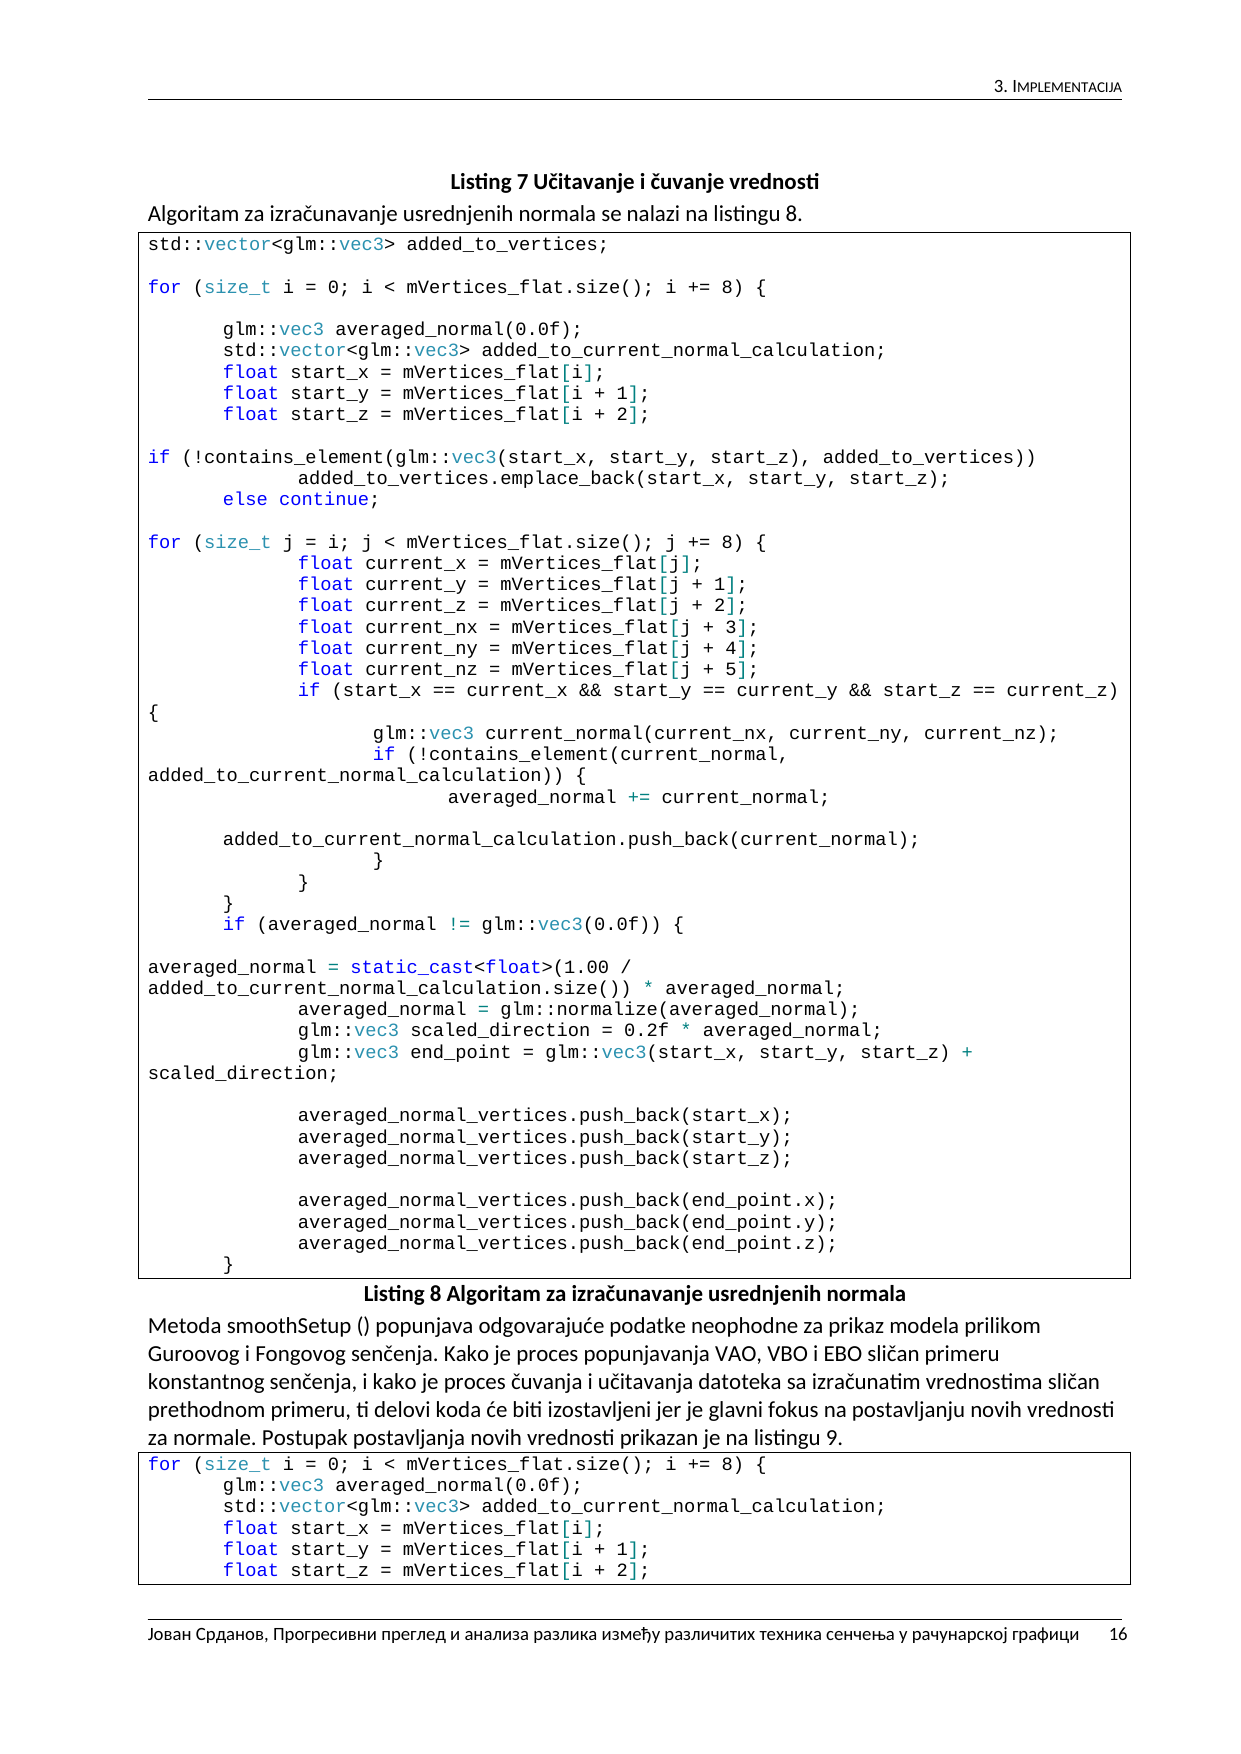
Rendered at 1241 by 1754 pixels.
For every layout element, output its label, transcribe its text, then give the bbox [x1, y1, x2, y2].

text averaged_normal = static_cast<float>(1.00 / added_to_current_normal_calculation.size()) * averaged_normal; [148, 957, 1122, 1000]
text Listing 8 Algoritam za izračunavanje usrednjenih normala [148, 1279, 1122, 1307]
text glm::vec3 averaged_normal(0.0f); [148, 320, 1122, 341]
text glm::vec3 current_normal(current_nx, current_ny, current_nz); [148, 724, 1122, 745]
text averaged_normal = glm::normalize(averaged_normal); [148, 1000, 1122, 1021]
text Listing 7 Učitavanje i čuvanje vrednosti [148, 167, 1122, 195]
text float current_z = mVertices_flat[j + 2]; [148, 596, 1122, 617]
text averaged_normal_vertices.push_back(start_y); [148, 1127, 1122, 1149]
text if (start_x == current_x && start_y == current_y && start_z == current_z) { [148, 681, 1122, 724]
text if (!contains_element(glm::vec3(start_x, start_y, start_z), added_to_vertices)) [148, 447, 1122, 469]
text Algoritam za izračunavanje usrednjenih normala se nalazi na listingu 8. [148, 199, 1122, 228]
text float current_ny = mVertices_flat[j + 4]; [148, 639, 1122, 660]
text std::vector<glm::vec3> added_to_current_normal_calculation; [148, 1497, 1122, 1518]
text float start_y = mVertices_flat[i + 1]; [148, 384, 1122, 405]
text if (averaged_normal != glm::vec3(0.0f)) { [148, 915, 1122, 936]
text glm::vec3 scaled_direction = 0.2f * averaged_normal; [148, 1021, 1122, 1042]
text float start_x = mVertices_flat[i]; [148, 362, 1122, 384]
text averaged_normal_vertices.push_back(end_point.x); [148, 1191, 1122, 1212]
text Metoda smoothSetup () popunjava odgovarajuće podatke neophodne za prikaz modela prilikom Guroovog i Fongovog senčenja. Kako je proces popunjavanja VAO, VBO i EBO sličan primeru konstantnog senčenja, i kako je proces čuvanja i učitavanja datoteka sa izračunatim vrednostima sličan prethodnom primeru, ti delovi koda će biti izostavljeni jer je glavni fokus na postavljanju novih vrednosti za normale. Postupak postavljanja novih vrednosti prikazan je na listingu 9. [148, 1311, 1122, 1452]
text glm::vec3 end_point = glm::vec3(start_x, start_y, start_z) + scaled_direction; [148, 1042, 1122, 1085]
text added_to_vertices.emplace_back(start_x, start_y, start_z); [148, 469, 1122, 490]
text for (size_t i = 0; i < mVertices_flat.size(); i += 8) { [139, 1453, 1130, 1476]
text else continue; [148, 490, 1122, 511]
text averaged_normal_vertices.push_back(end_point.y); [148, 1212, 1122, 1234]
text float start_z = mVertices_flat[i + 2]; [148, 405, 1122, 426]
text averaged_normal_vertices.push_back(start_z); [148, 1149, 1122, 1170]
text glm::vec3 averaged_normal(0.0f); [148, 1476, 1122, 1497]
text float start_x = mVertices_flat[i]; [148, 1518, 1122, 1540]
text } [139, 1252, 1130, 1278]
text std::vector<glm::vec3> added_to_vertices; [139, 233, 1130, 256]
text averaged_normal += current_normal; [148, 787, 1122, 809]
text added_to_current_normal_calculation.push_back(current_normal); [148, 809, 1122, 851]
text for (size_t j = i; j < mVertices_flat.size(); j += 8) { [148, 532, 1122, 554]
text float start_z = mVertices_flat[i + 2]; [139, 1558, 1130, 1584]
text } [148, 851, 1122, 872]
text float current_y = mVertices_flat[j + 1]; [148, 575, 1122, 596]
text averaged_normal_vertices.push_back(end_point.z); [148, 1234, 1122, 1252]
text float current_x = mVertices_flat[j]; [148, 554, 1122, 575]
text } [148, 872, 1122, 894]
text if (!contains_element(current_normal, added_to_current_normal_calculation)) { [148, 745, 1122, 787]
text std::vector<glm::vec3> added_to_current_normal_calculation; [148, 341, 1122, 362]
text float current_nz = mVertices_flat[j + 5]; [148, 660, 1122, 681]
text averaged_normal_vertices.push_back(start_x); [148, 1106, 1122, 1127]
text float current_nx = mVertices_flat[j + 3]; [148, 617, 1122, 639]
text float start_y = mVertices_flat[i + 1]; [148, 1540, 1122, 1558]
text for (size_t i = 0; i < mVertices_flat.size(); i += 8) { [148, 277, 1122, 299]
text } [148, 894, 1122, 915]
